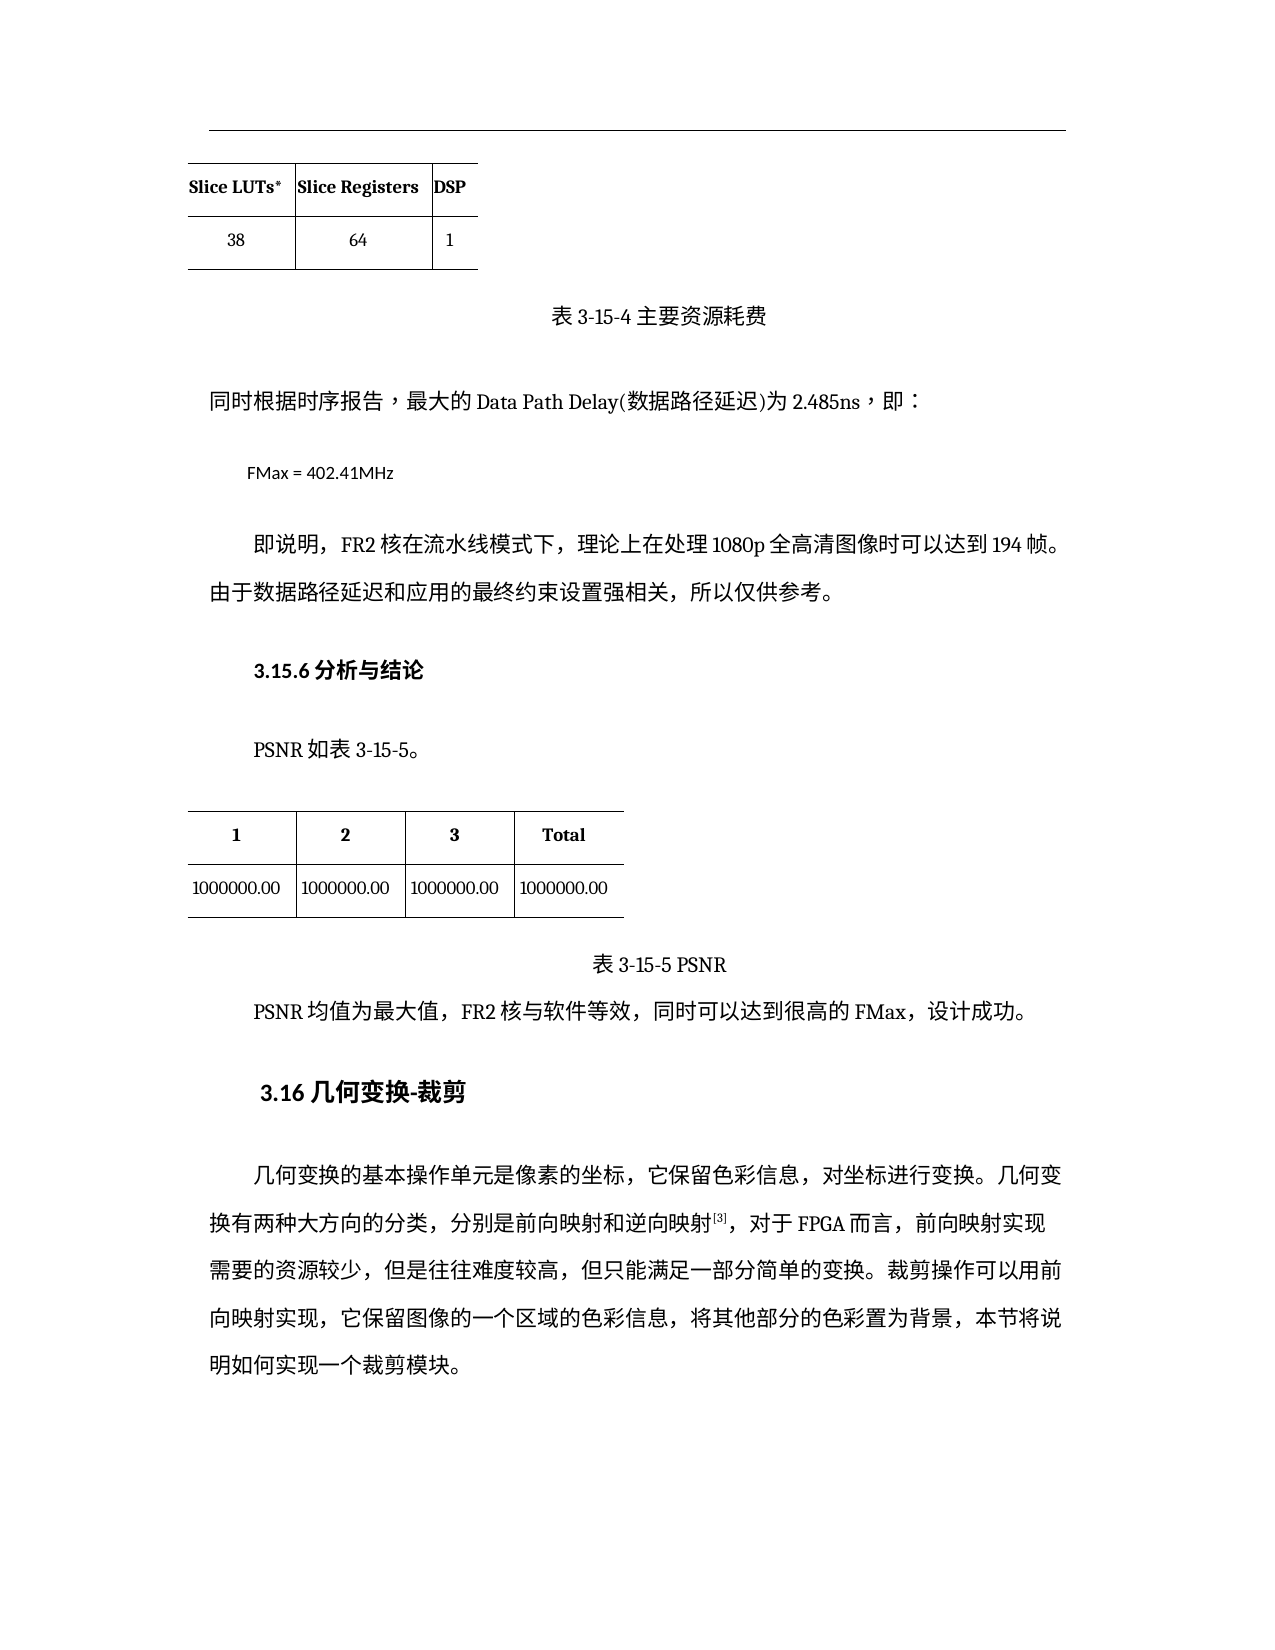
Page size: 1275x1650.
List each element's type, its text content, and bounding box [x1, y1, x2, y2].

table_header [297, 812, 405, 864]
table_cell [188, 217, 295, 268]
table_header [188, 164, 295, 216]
text PSNR如表3-15-5。 [209, 732, 1066, 764]
subtitle 3.16 几何变换-裁剪 [209, 1072, 1066, 1109]
text FMax = 402.41MHz [209, 462, 1066, 484]
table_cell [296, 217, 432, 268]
text 即说明，FR2核在流水线模式下，理论上在处理1080p全高清图像时可以达到194帧。 由于数据路径延迟和应用的最终约束设置强相关，所以仅供参考。 [209, 527, 1066, 606]
subtitle 3.15.6 分析与结论 [209, 653, 1066, 685]
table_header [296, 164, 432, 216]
text PSNR均值为最大值，FR2核与软件等效，同时可以达到很高的FMax，设计成功。 [209, 994, 1066, 1025]
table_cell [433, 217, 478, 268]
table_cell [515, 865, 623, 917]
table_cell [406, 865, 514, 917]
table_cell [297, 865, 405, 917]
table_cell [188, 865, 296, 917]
text 表3-15-5 PSNR [209, 949, 1066, 979]
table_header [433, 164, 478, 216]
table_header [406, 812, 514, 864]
text 表3-15-4 主要资源耗费 [209, 301, 1066, 331]
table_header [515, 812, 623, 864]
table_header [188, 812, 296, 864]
text 几何变换的基本操作单元是像素的坐标，它保留色彩信息，对坐标进行变换。几何变换有两种大方向的分类，分别是前向映射和逆向映射[3]，对于FPGA而言，前向映射实现需要的资源较少，但是往往难度较高，但只能满足一部分简单的变换。裁剪操作可以用前向映射实现，它保留图像的一个区域的色彩信息，将其他部分的色彩置为背景，本节将说明如何实现一个裁剪模块。 [209, 1158, 1066, 1380]
text 同时根据时序报告，最大的Data Path Delay(数据路径延迟)为2.485ns，即： [209, 346, 1066, 415]
